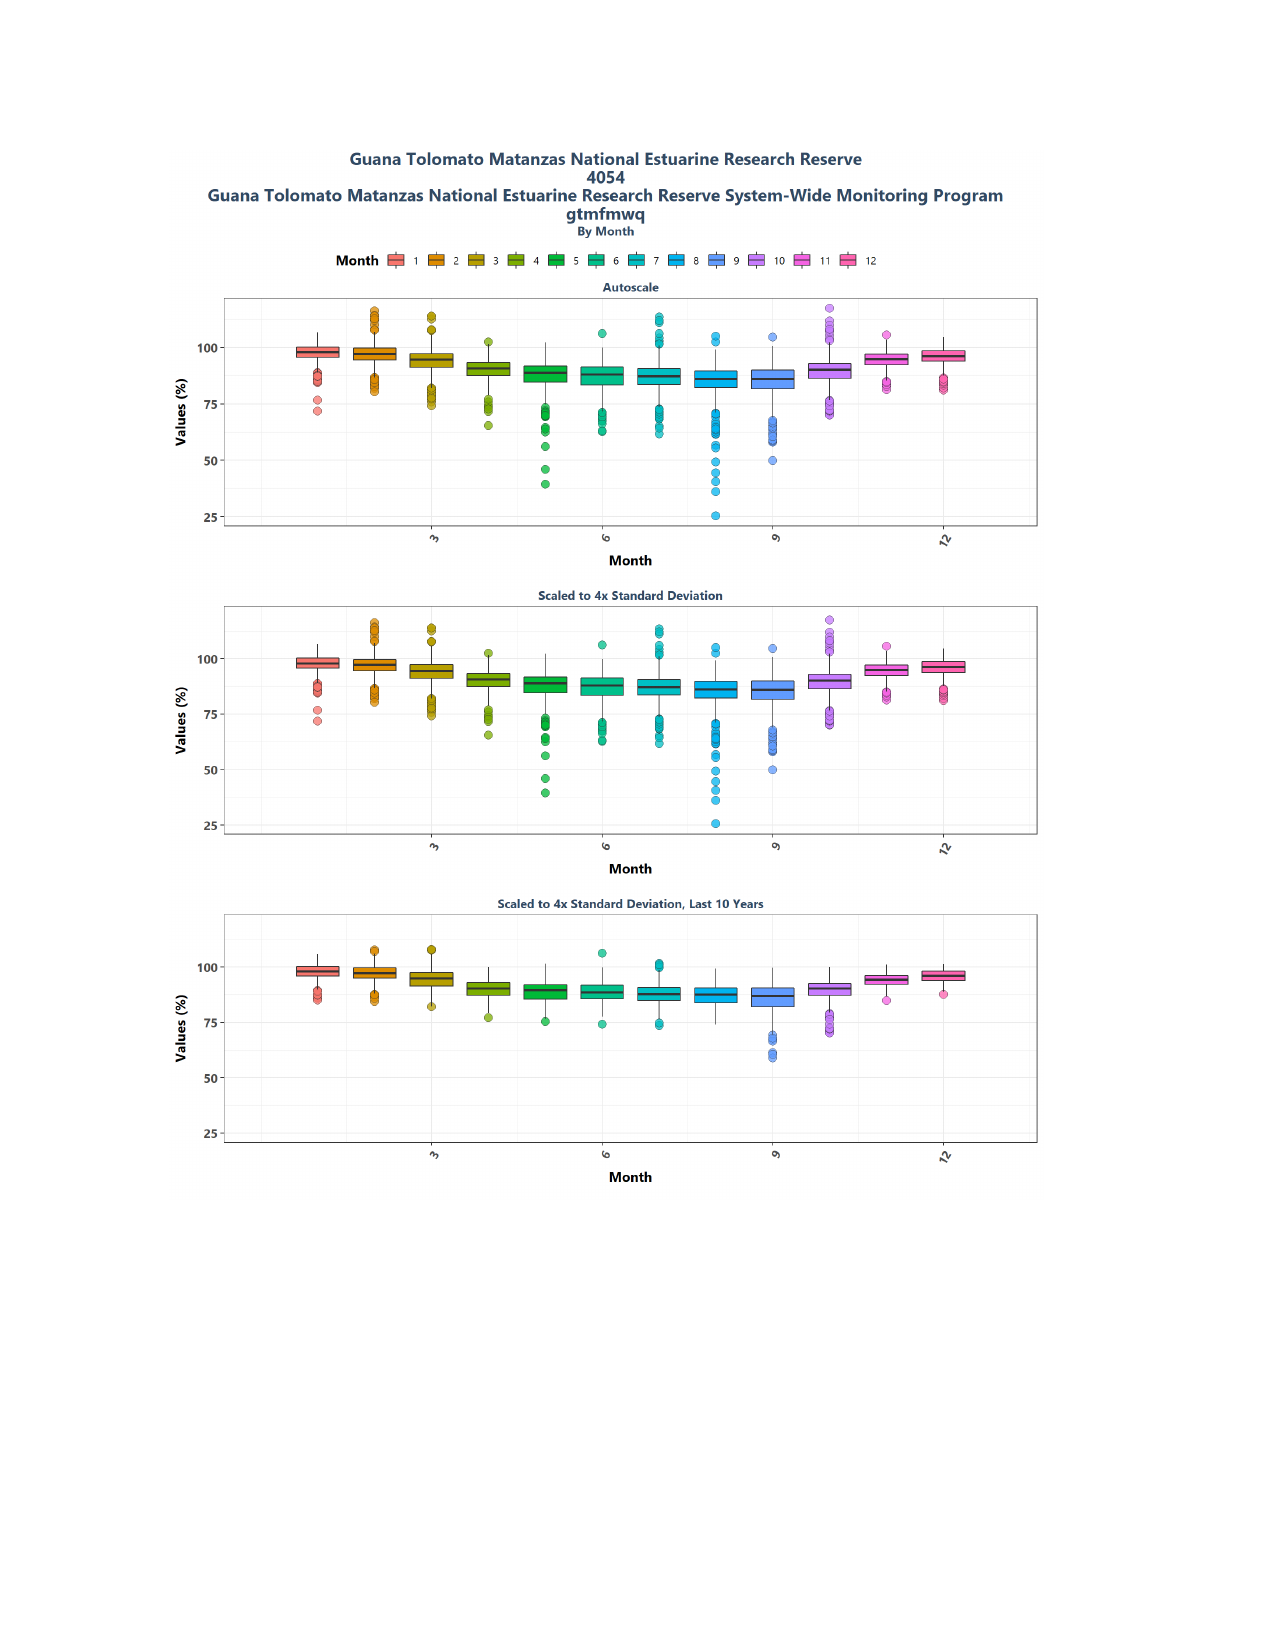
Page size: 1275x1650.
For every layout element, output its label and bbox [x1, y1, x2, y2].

picture [168, 150, 1044, 1200]
